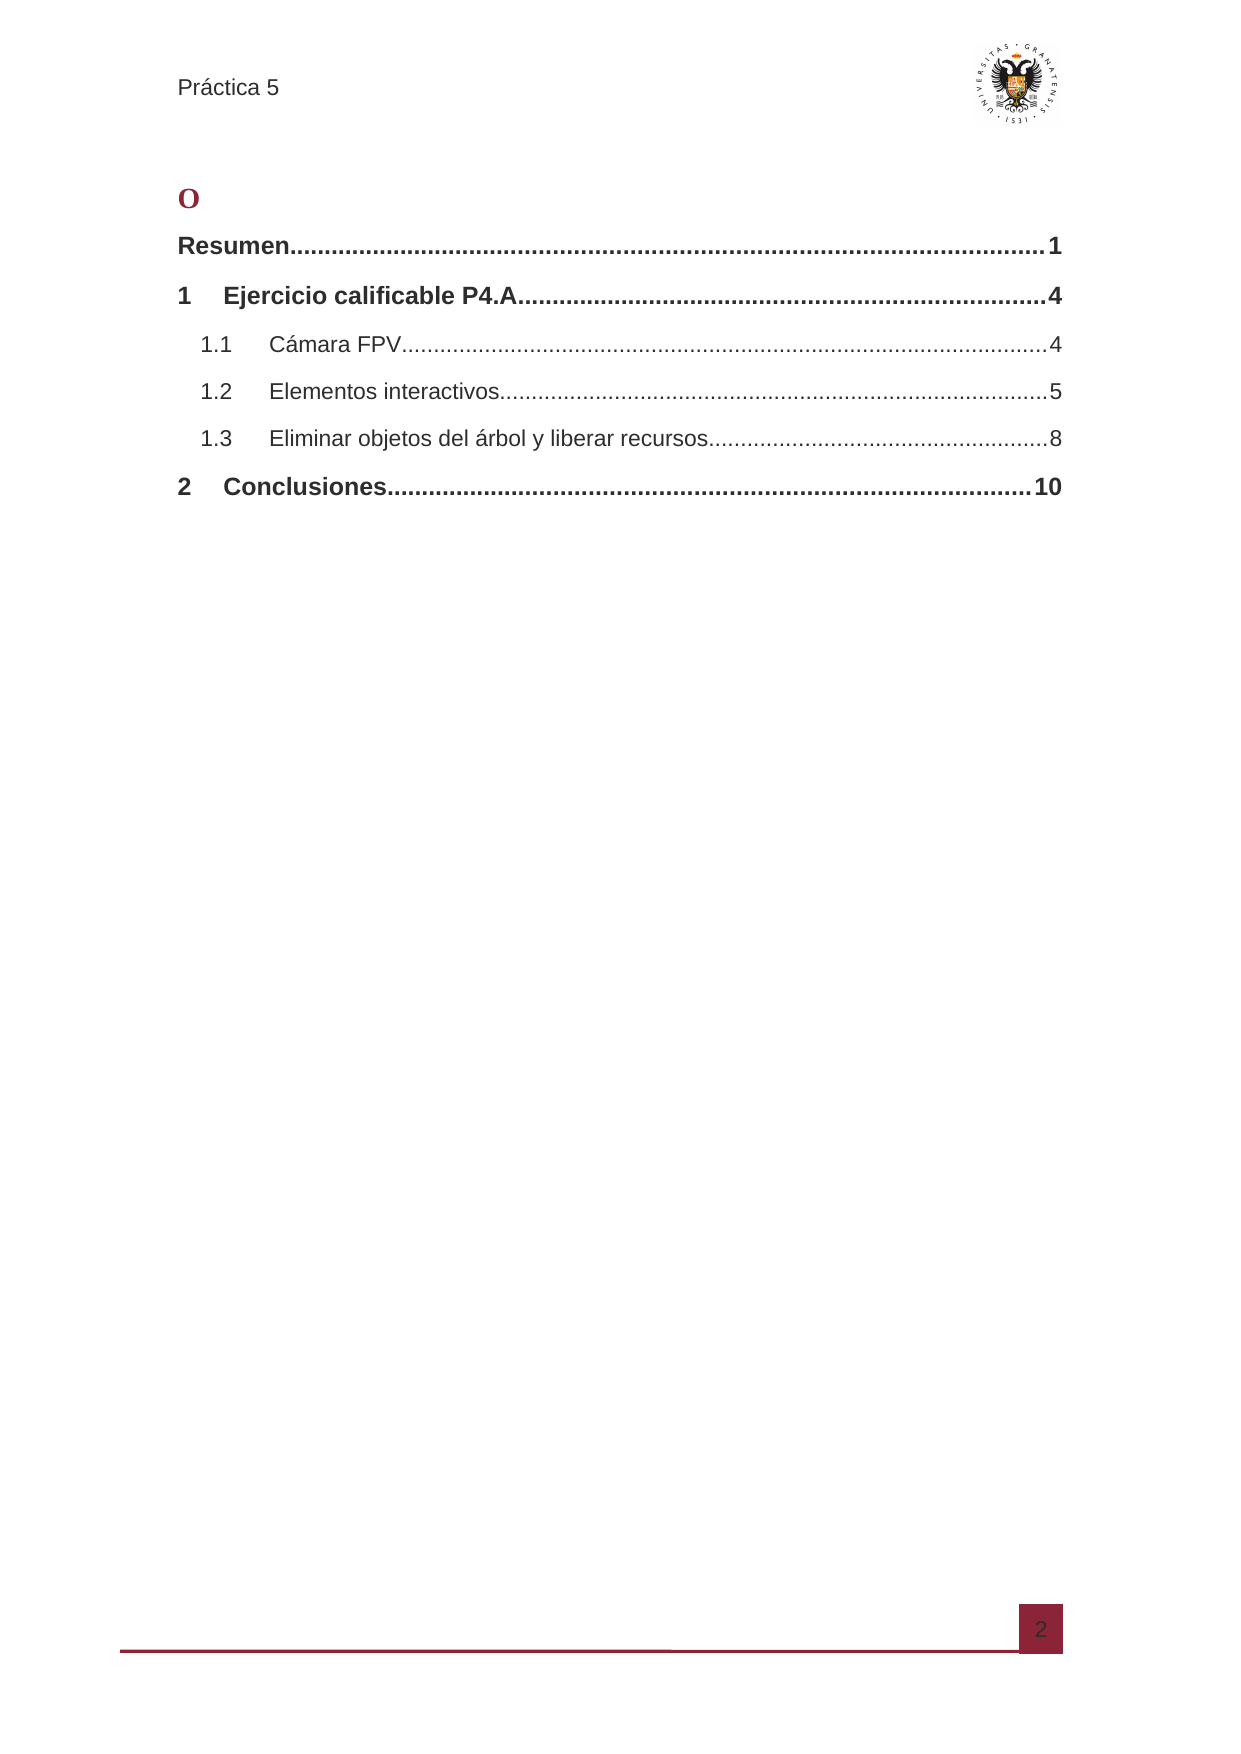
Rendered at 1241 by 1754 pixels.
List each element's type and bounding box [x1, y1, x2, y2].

picture [972, 43, 1061, 127]
